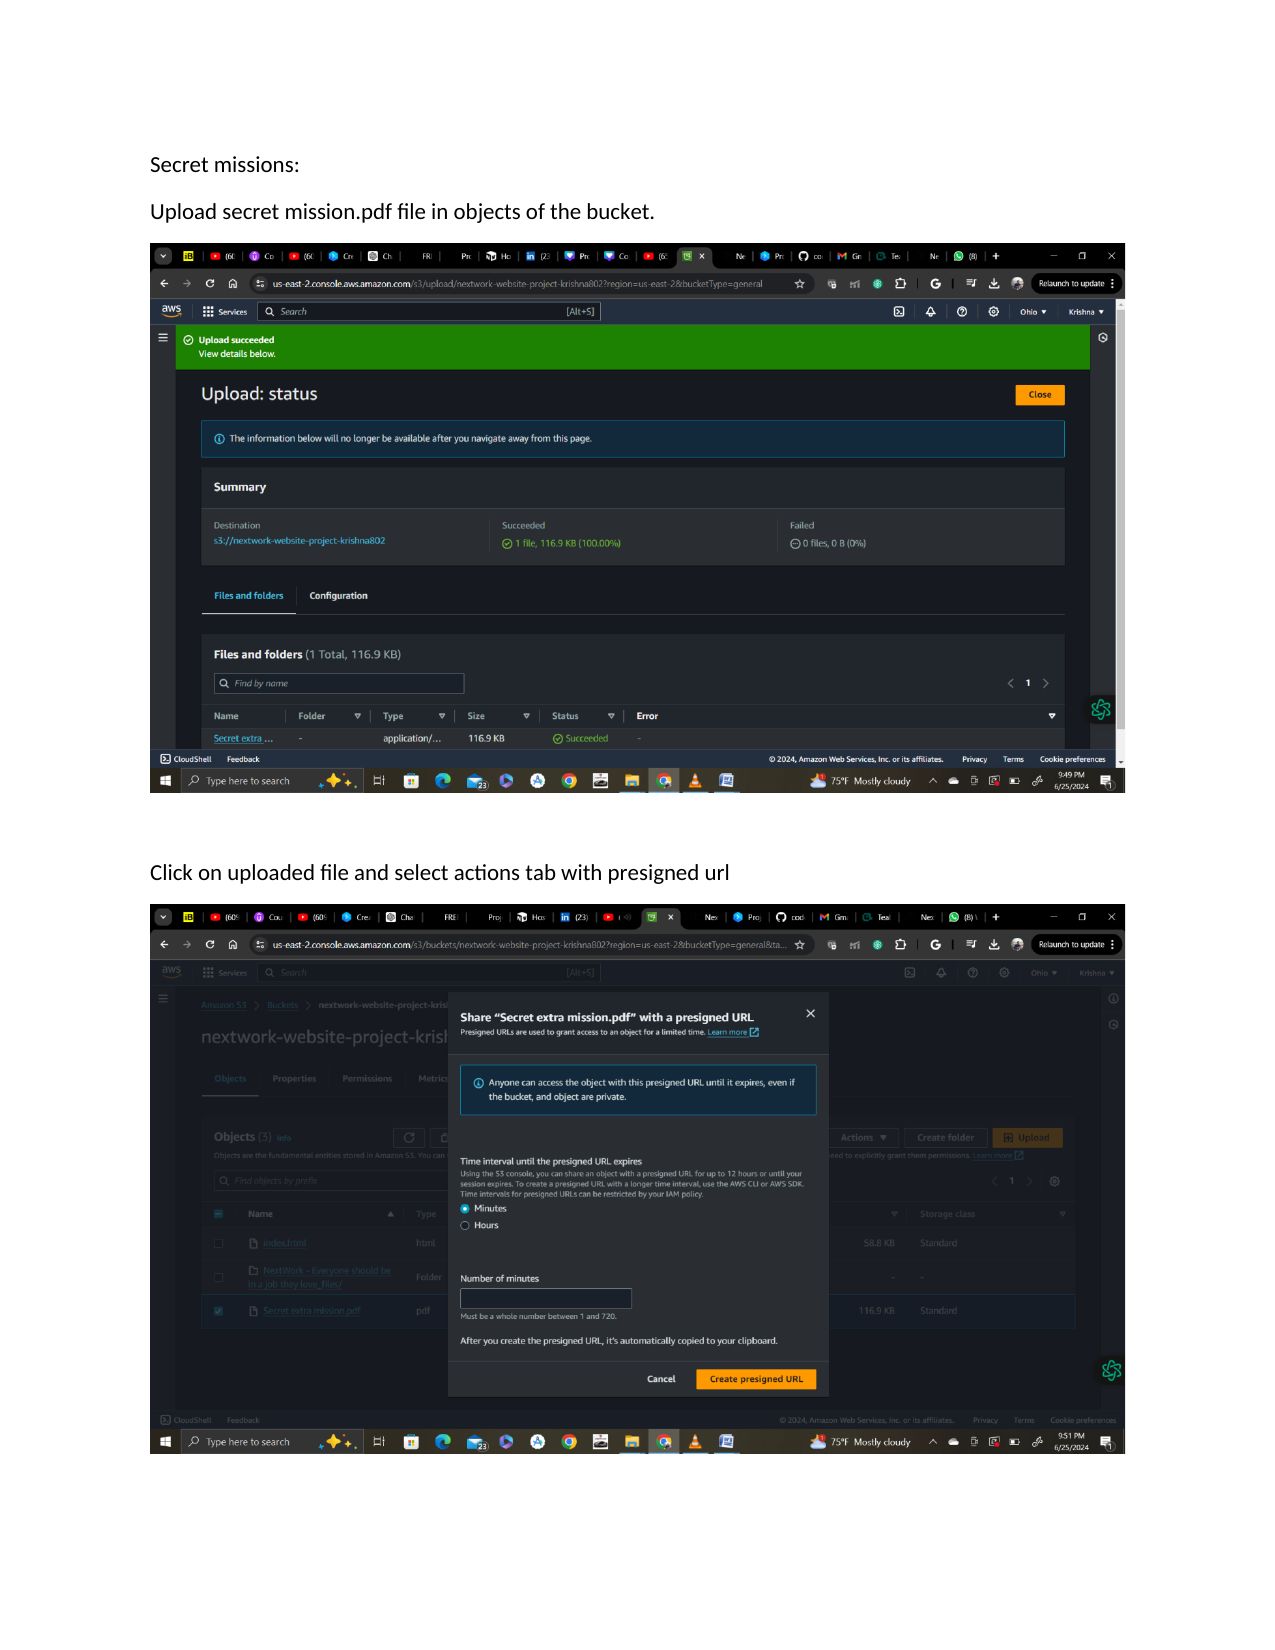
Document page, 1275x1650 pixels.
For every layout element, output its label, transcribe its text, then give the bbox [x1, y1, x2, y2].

text Click on uploaded file and select actions tab with presigned url [150, 858, 1125, 886]
text Secret missions: [150, 150, 1125, 178]
text Upload secret mission.pdf file in objects of the bucket. [150, 197, 1125, 225]
picture [150, 904, 1125, 1454]
picture [150, 243, 1125, 793]
